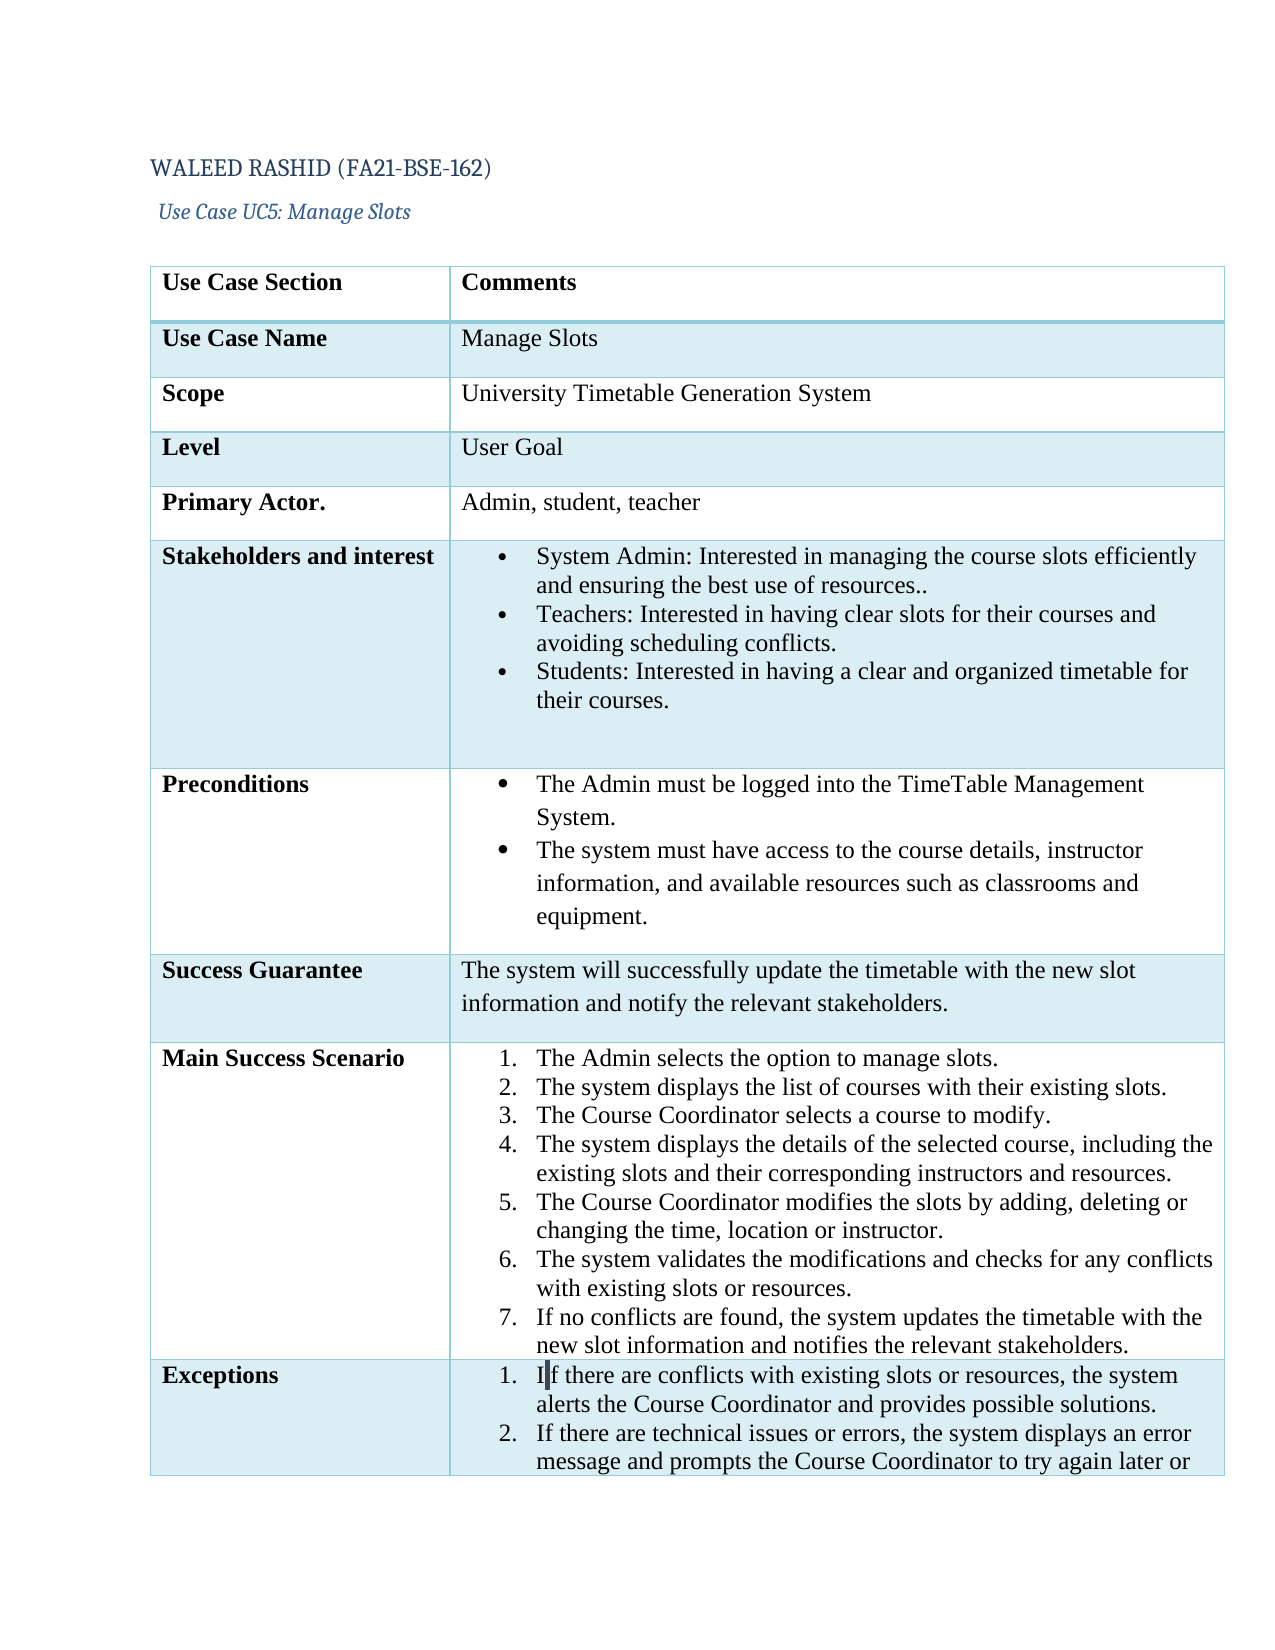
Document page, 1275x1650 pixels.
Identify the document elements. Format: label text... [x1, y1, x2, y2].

table_cell Use Case Name [151, 324, 449, 377]
table_cell The system will successfully update the timetable with the new slot information and notify the relevant stakeholders. [451, 955, 1224, 1042]
table_cell System Admin: Interested in managing the course slots efficiently and ensuring the best use of resources.. Teachers: Interested in having clear slots for their courses and avoiding scheduling conflicts. Students: Interested in having a clear and organized timetable for their courses. [451, 541, 1224, 768]
table_cell Main Success Scenario [151, 1043, 449, 1359]
table_cell University Timetable Generation System [451, 378, 1224, 431]
table_cell Manage Slots [451, 324, 1224, 377]
table_cell The Admin selects the option to manage slots. The system displays the list of courses with their existing slots. The Course Coordinator selects a course to modify. The system displays the details of the selected course, including the existing slots and their corresponding instructors and resources. The Course Coordinator modifies the slots by adding, deleting or changing the time, location or instructor. The system validates the modifications and checks for any conflicts with existing slots or resources. If no conflicts are found, the system updates the timetable with the new slot information and notifies the relevant stakeholders. [451, 1043, 1224, 1359]
table_cell Level [151, 433, 449, 486]
table_cell User Goal [451, 433, 1224, 486]
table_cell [451, 1360, 1224, 1475]
table_cell Scope [151, 378, 449, 431]
table_cell Preconditions [151, 769, 449, 954]
table_cell Exceptions [151, 1360, 449, 1475]
table_cell Primary Actor. [151, 487, 449, 540]
table_cell Admin, student, teacher [451, 487, 1224, 540]
subtitle WALEED RASHID (FA21-BSE-162) [150, 154, 1125, 183]
table_cell Stakeholders and interest [151, 541, 449, 768]
table_cell The Admin must be logged into the TimeTable Management System. The system must have access to the course details, instructor information, and available resources such as classrooms and equipment. [451, 769, 1224, 954]
table_header Comments [451, 267, 1224, 320]
table_cell Success Guarantee [151, 955, 449, 1042]
table_header Use Case Section [151, 267, 449, 320]
table_header Use Case UC5: Manage Slots [150, 187, 431, 237]
